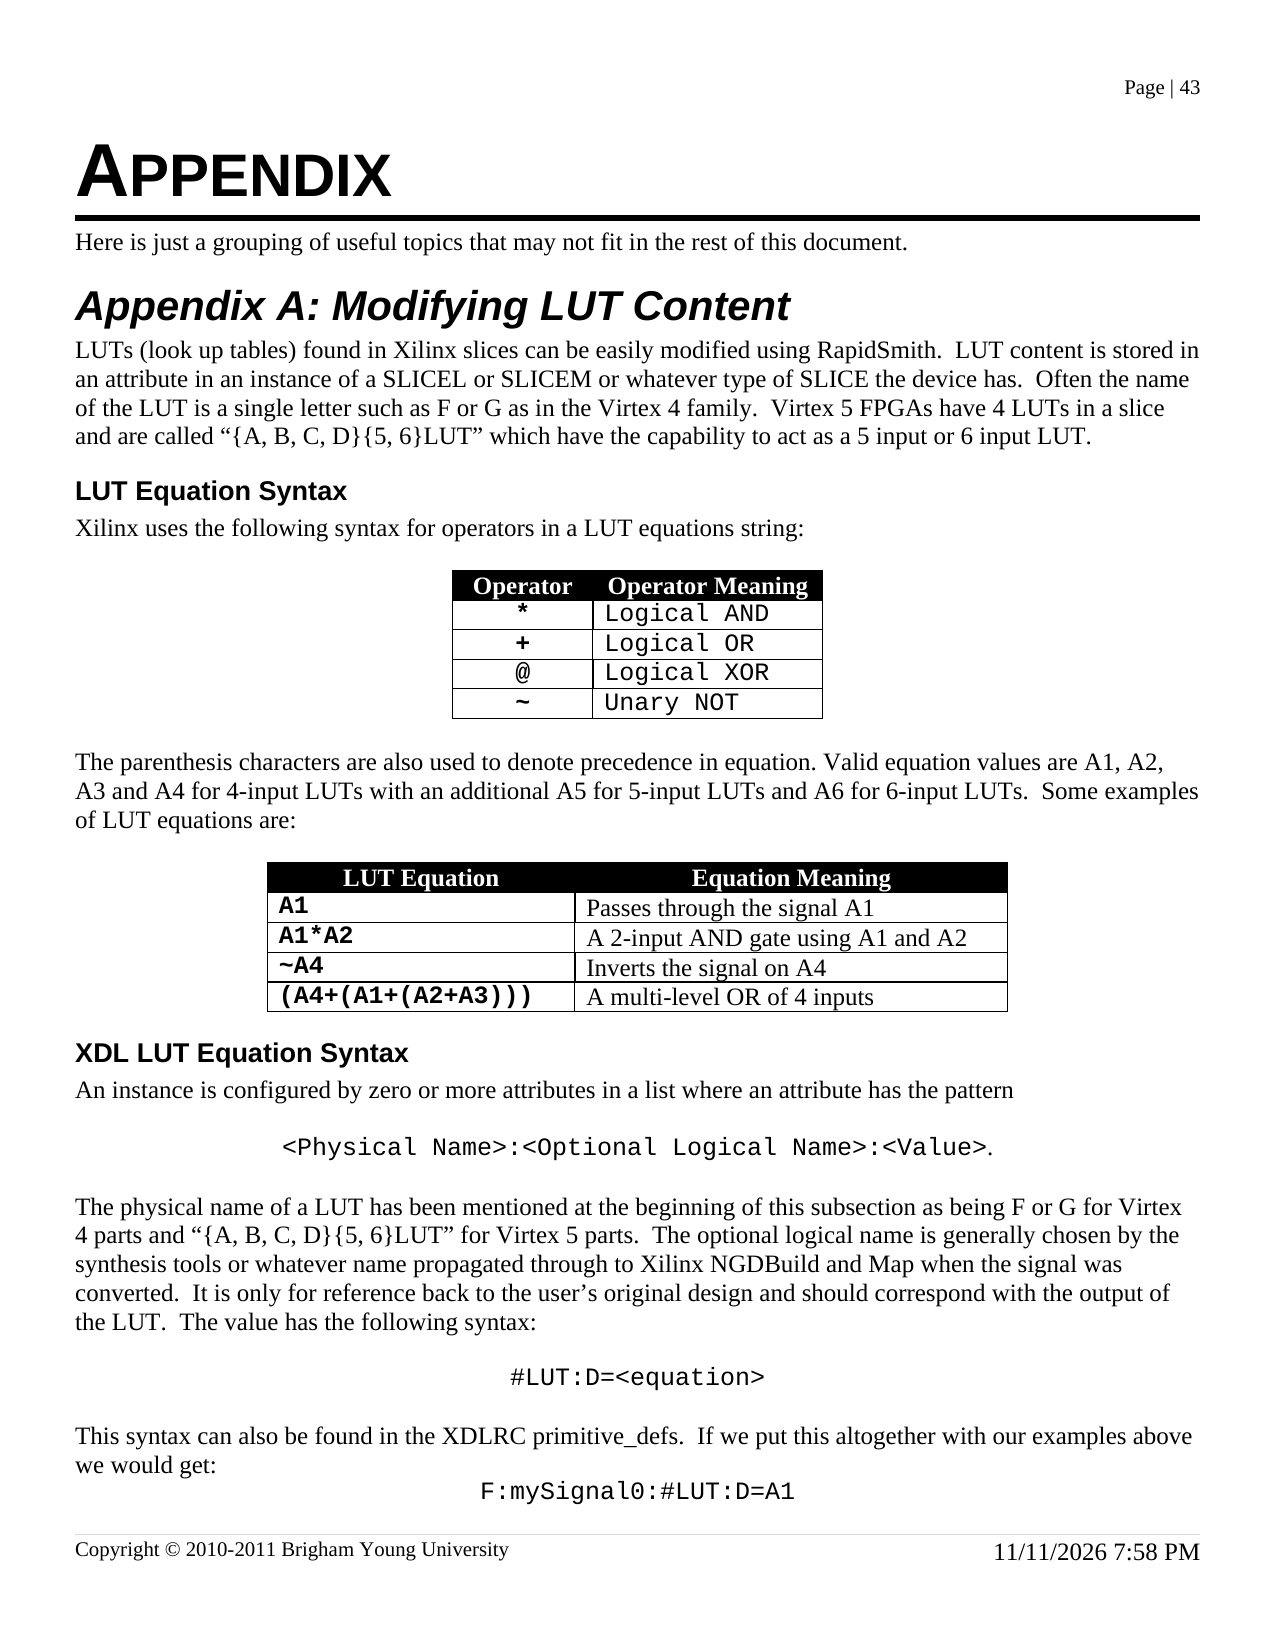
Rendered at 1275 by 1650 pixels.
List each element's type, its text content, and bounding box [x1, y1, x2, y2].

table_header LUT Equation [268, 863, 574, 892]
table_cell A 2-input AND gate using A1 and A2 [575, 923, 1007, 952]
table_cell Passes through the signal A1 [576, 893, 1007, 922]
table_cell Logical OR [593, 630, 822, 659]
subtitle Appendix A: Modifying LUT Content [75, 281, 1200, 329]
table_cell Logical AND [594, 601, 822, 629]
table_cell ~A4 [268, 953, 574, 981]
subtitle XDL LUT Equation Syntax [75, 1037, 1200, 1068]
table_cell Unary NOT [593, 689, 822, 717]
subtitle Appendix [75, 126, 1200, 215]
table_cell A1*A2 [268, 923, 574, 952]
text Xilinx uses the following syntax for operators in a LUT equations string: [75, 513, 1200, 541]
text LUTs (look up tables) found in Xilinx slices can be easily modified using RapidSmith. LUT content is stored in an attribute in an instance of a SLICEL or SLICEM or whatever type of SLICE the device has. Often the name of the LUT is a single letter such as F or G as in the Virtex 4 family. Virtex 5 FPGAs have 4 LUTs in a slice and are called “{A, B, C, D}{5, 6}LUT” which have the capability to act as a 5 input or 6 input LUT. [75, 335, 1200, 450]
table_cell A1 [268, 893, 574, 922]
table_cell @ [453, 660, 592, 688]
table_cell ~ [453, 689, 592, 717]
text The physical name of a LUT has been mentioned at the beginning of this subsection as being F or G for Virtex 4 parts and “{A, B, C, D}{5, 6}LUT” for Virtex 5 parts. The optional logical name is generally chosen by the synthesis tools or whatever name propagated through to Xilinx NGDBuild and Map when the signal was converted. It is only for reference back to the user’s original design and should correspond with the output of the LUT. The value has the following syntax: [75, 1192, 1200, 1336]
text #LUT:D=<equation> [75, 1364, 1200, 1393]
table_cell (A4+(A1+(A2+A3))) [268, 983, 574, 1011]
text An instance is configured by zero or more attributes in a list where an attribute has the pattern [75, 1075, 1200, 1103]
text <Physical Name>:<Optional Logical Name>:<Value>. [75, 1132, 1200, 1163]
table_cell Inverts the signal on A4 [576, 953, 1007, 981]
table_cell + [453, 630, 592, 659]
table_cell A multi-level OR of 4 inputs [575, 983, 1007, 1011]
table_header Operator [453, 571, 592, 600]
table_header Equation Meaning [575, 863, 1007, 892]
text The parenthesis characters are also used to denote precedence in equation. Valid equation values are A1, A2, A3 and A4 for 4-input LUTs with an additional A5 for 5-input LUTs and A6 for 6-input LUTs. Some examples of LUT equations are: [75, 747, 1200, 833]
text F:mySignal0:#LUT:D=A1 [75, 1479, 1200, 1507]
text This syntax can also be found in the XDLRC primitive_defs. If we put this altogether with our examples above we would get: [75, 1421, 1200, 1479]
table_header Operator Meaning [593, 571, 822, 600]
text Here is just a grouping of useful topics that may not fit in the rest of this document. [75, 227, 1200, 256]
subtitle LUT Equation Syntax [75, 475, 1200, 506]
table_cell Logical XOR [594, 660, 822, 688]
table_cell * [453, 601, 592, 629]
